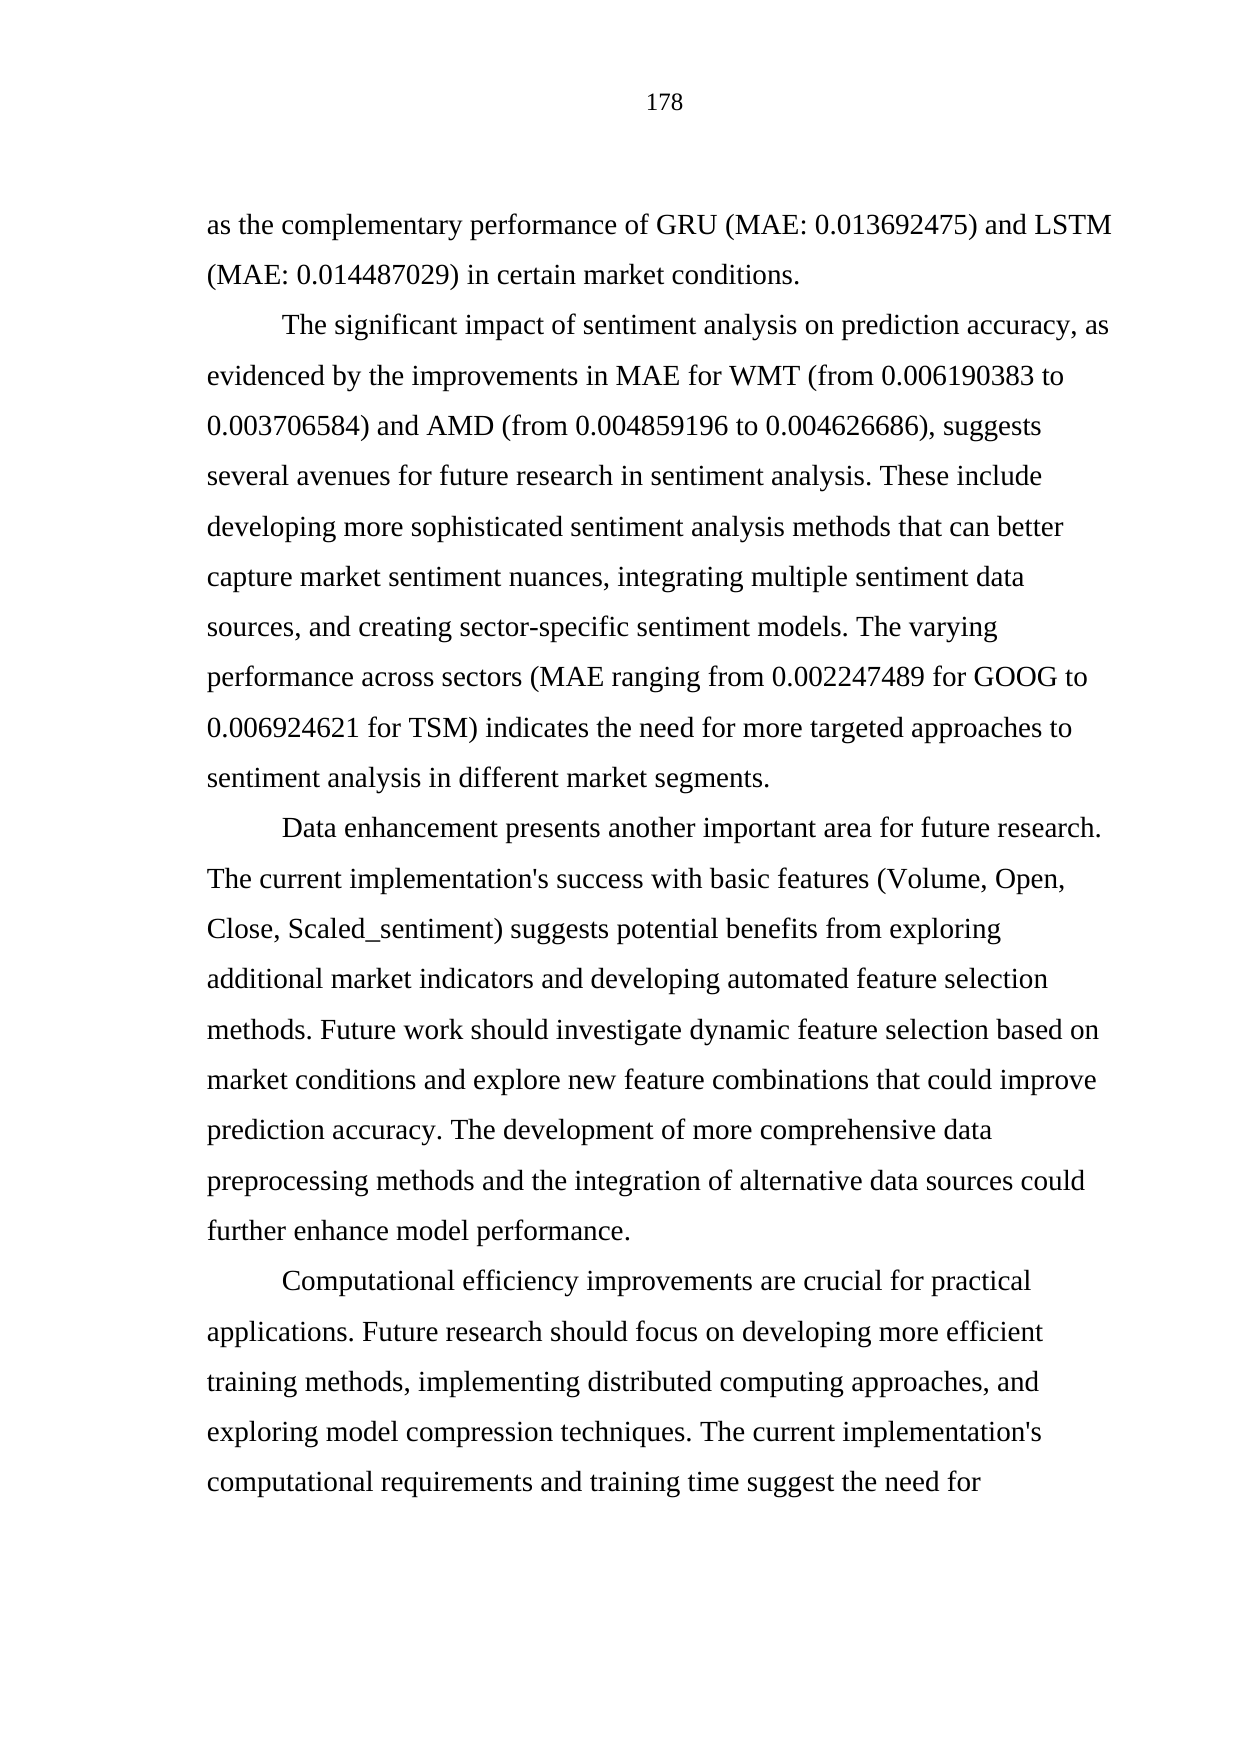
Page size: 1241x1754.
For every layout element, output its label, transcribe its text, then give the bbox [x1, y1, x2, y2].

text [207, 207, 1122, 291]
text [207, 1263, 1122, 1498]
text The significant impact of sentiment analysis on prediction accuracy, as evidenced by the improvements in MAE for WMT (from 0.006190383 to 0.003706584) and AMD (from 0.004859196 to 0.004626686), suggests several avenues for future research in sentiment analysis. These include developing more sophisticated sentiment analysis methods that can better capture market sentiment nuances, integrating multiple sentiment data sources, and creating sector-specific sentiment models. The varying performance across sectors (MAE ranging from 0.002247489 for GOOG to 0.006924621 for TSM) indicates the need for more targeted approaches to sentiment analysis in different market segments. [207, 307, 1122, 794]
text Data enhancement presents another important area for future research. The current implementation's success with basic features (Volume, Open, Close, Scaled_sentiment) suggests potential benefits from exploring additional market indicators and developing automated feature selection methods. Future work should investigate dynamic feature selection based on market conditions and explore new feature combinations that could improve prediction accuracy. The development of more comprehensive data preprocessing methods and the integration of alternative data sources could further enhance model performance. [207, 811, 1122, 1247]
